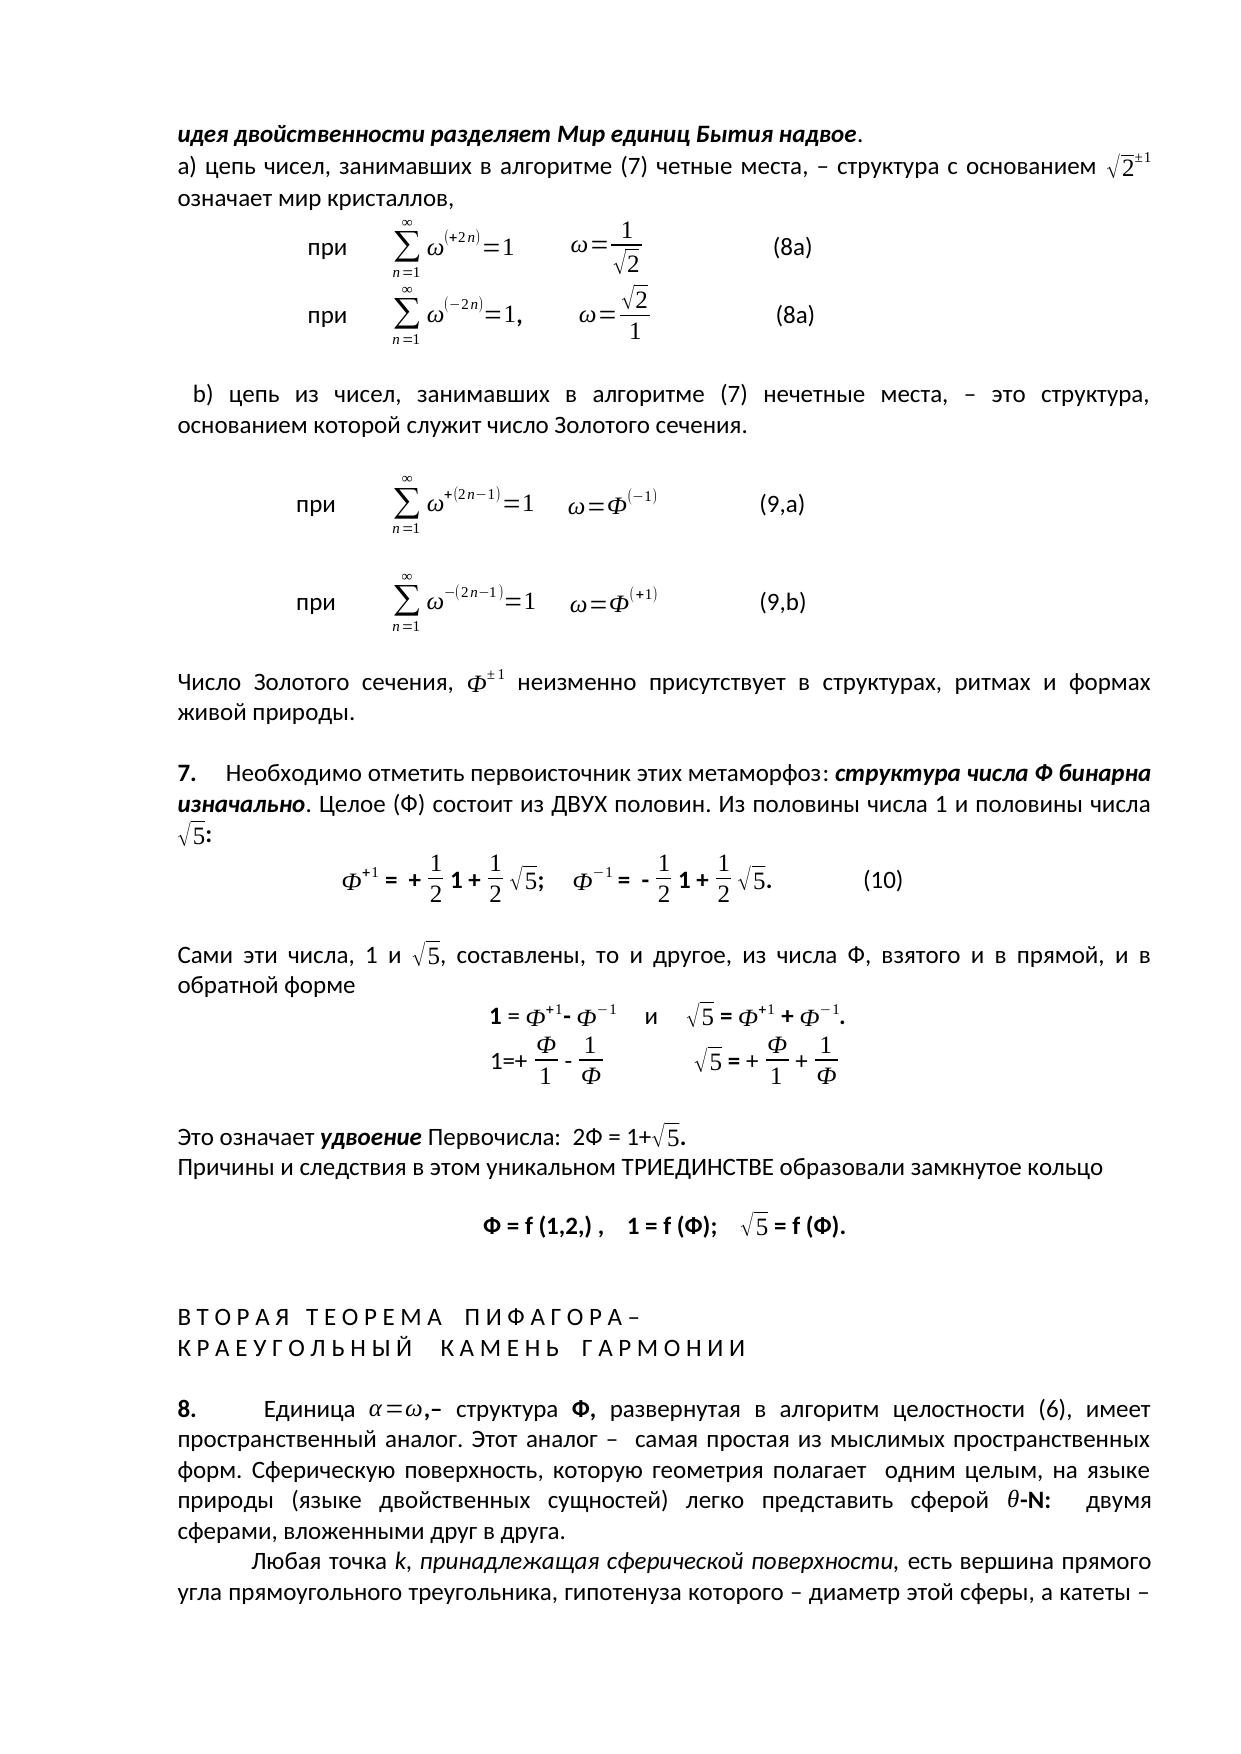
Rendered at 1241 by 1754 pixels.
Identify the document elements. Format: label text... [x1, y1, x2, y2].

text 1 = - и = + . [177, 1000, 1152, 1031]
text при (8а) [177, 213, 1152, 280]
text а) цепь чисел, занимавших в алгоритме (7) четные места, – структура с основанием означает мир кристаллов, [177, 149, 1152, 213]
text К Р А Е У Г О Л Ь Н Ы Й К А М Е Н Ь Г А Р М О Н И И [177, 1332, 1152, 1362]
text 7. Необходимо отметить первоисточник этих метаморфоз: структура числа Ф бинарна изначально. Целое (Ф) состоит из ДВУХ половин. Из половины числа 1 и половины числа : [177, 758, 1152, 849]
text В Т О Р А Я Т Е О Р Е М А П И Ф А Г О Р А – [177, 1301, 1152, 1332]
text идея двойственности разделяет Мир единиц Бытия надвое. [177, 118, 1152, 149]
text Сами эти числа, 1 и , составлены, то и другое, из числа Ф, взятого и в прямой, и в обратной форме [177, 939, 1152, 1000]
text Причины и следствия в этом уникальном ТРИЕДИНСТВЕ образовали замкнутое кольцо [177, 1151, 1152, 1182]
text = + 1 + ; = - 1 + . (10) [177, 849, 1152, 908]
text Это означает удвоение Первочисла: 2Ф = 1+. [177, 1121, 1152, 1151]
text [177, 1546, 1152, 1607]
text 8. Единица ,– структура Ф, развернутая в алгоритм целостности (6), имеет пространственный аналог. Этот аналог – самая простая из мыслимых пространственных форм. Сферическую поверхность, которую геометрия полагает одним целым, на языке природы (языке двойственных сущностей) легко представить сферой -N: двумя сферами, вложенными друг в друга. [177, 1393, 1152, 1546]
text b) цепь из чисел, занимавших в алгоритме (7) нечетные места, – это структура, основанием которой служит число Золотого сечения. [177, 378, 1152, 439]
list при (9,b) [177, 568, 1152, 635]
text при , (8а) [177, 280, 1152, 348]
text 1=+ - = + + [177, 1031, 1152, 1090]
list при (9,а) [177, 470, 1152, 537]
text Число Золотого сечения, неизменно присутствует в структурах, ритмах и формах живой природы. [177, 665, 1152, 727]
text Ф = f (1,2,) , 1 = f (Ф); = f (Ф). [177, 1210, 1152, 1240]
